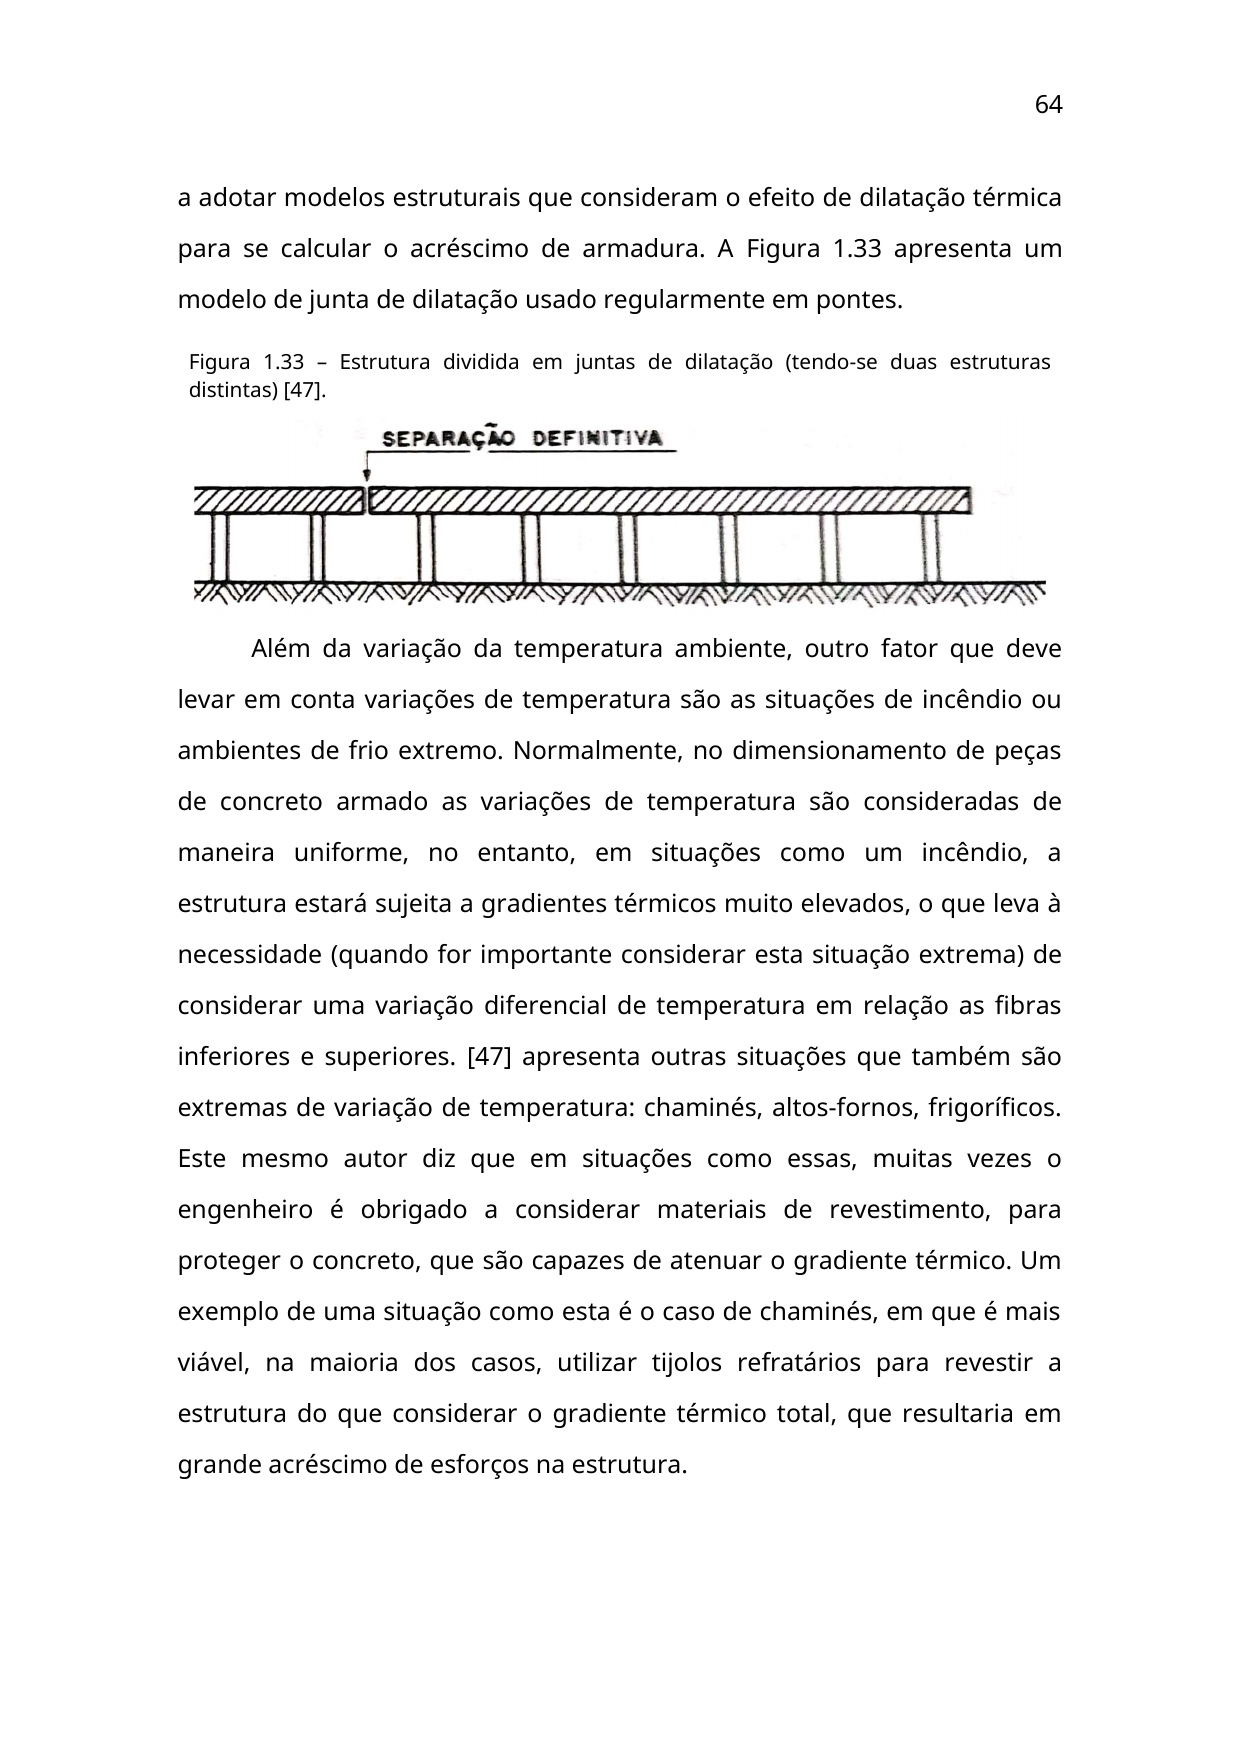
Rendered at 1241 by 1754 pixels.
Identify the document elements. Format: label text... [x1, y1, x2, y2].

table_header Figura 1.33 – Estrutura dividida em juntas de dilatação (tendo-se duas estruturas distintas) [47]. [177, 345, 1063, 406]
text Além da variação da temperatura ambiente, outro fator que deve levar em conta variações de temperatura são as situações de incêndio ou ambientes de frio extremo. Normalmente, no dimensionamento de peças de concreto armado as variações de temperatura são consideradas de maneira uniforme, no entanto, em situações como um incêndio, a estrutura estará sujeita a gradientes térmicos muito elevados, o que leva à necessidade (quando for importante considerar esta situação extrema) de considerar uma variação diferencial de temperatura em relação as fibras inferiores e superiores. [47] apresenta outras situações que também são extremas de variação de temperatura: chaminés, altos-fornos, frigoríficos. Este mesmo autor diz que em situações como essas, muitas vezes o engenheiro é obrigado a considerar materiais de revestimento, para proteger o concreto, que são capazes de atenuar o gradiente térmico. Um exemplo de uma situação como esta é o caso de chaminés, em que é mais viável, na maioria dos casos, utilizar tijolos refratários para revestir a estrutura do que considerar o gradiente térmico total, que resultaria em grande acréscimo de esforços na estrutura. [177, 631, 1063, 1481]
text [177, 179, 1063, 316]
table_cell [177, 406, 1063, 618]
picture [194, 413, 1046, 616]
